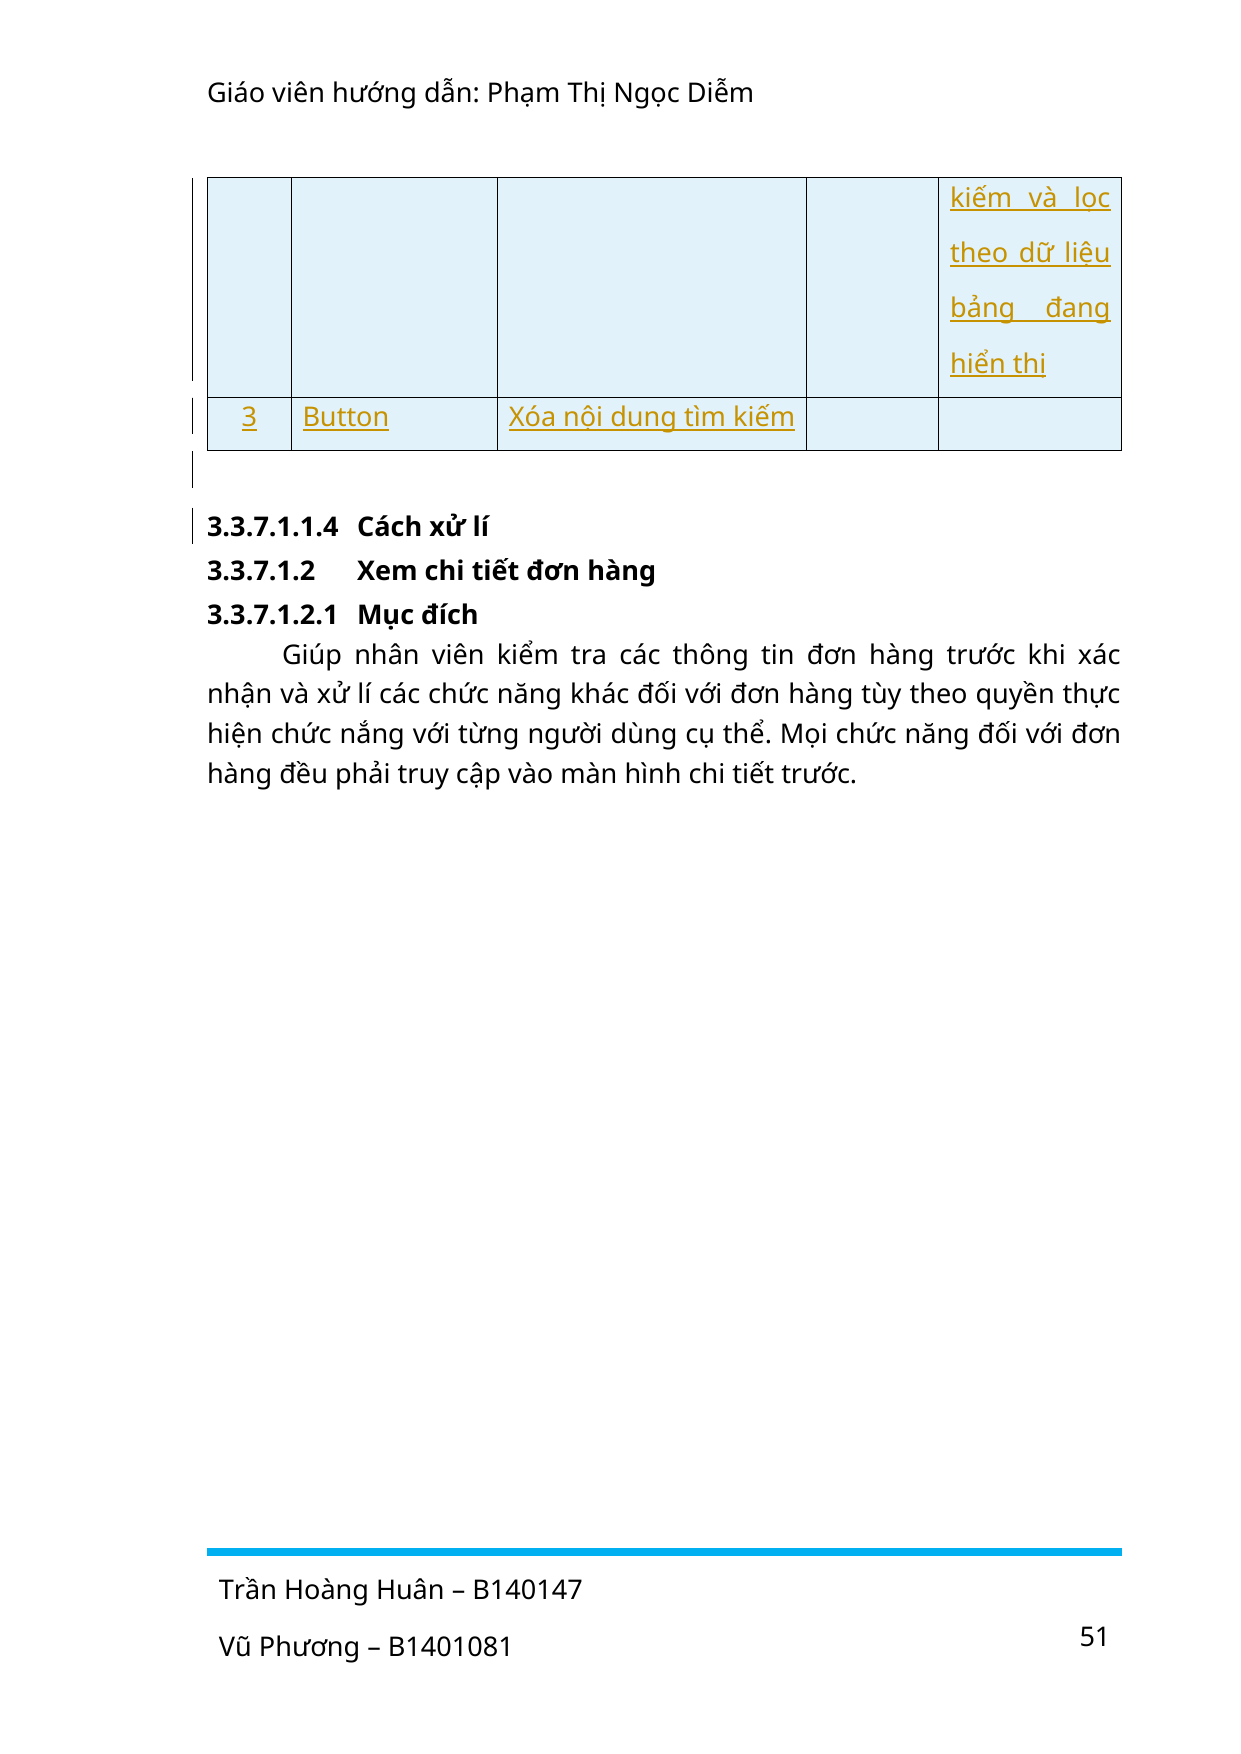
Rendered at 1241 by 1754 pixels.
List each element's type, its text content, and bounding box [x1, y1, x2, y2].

text Giúp nhân viên kiểm tra các thông tin đơn hàng trước khi xác nhận và xử lí các chức năng khác đối với đơn hàng tùy theo quyền thực hiện chức nắng với từng người dùng cụ thể. Mọi chức năng đối với đơn hàng đều phải truy cập vào màn hình chi tiết trước. [207, 635, 1122, 791]
subtitle Xem chi tiết đơn hàng [207, 551, 1122, 588]
subtitle Cách xử lí [207, 507, 1122, 544]
subtitle Mục đích [207, 595, 1122, 632]
